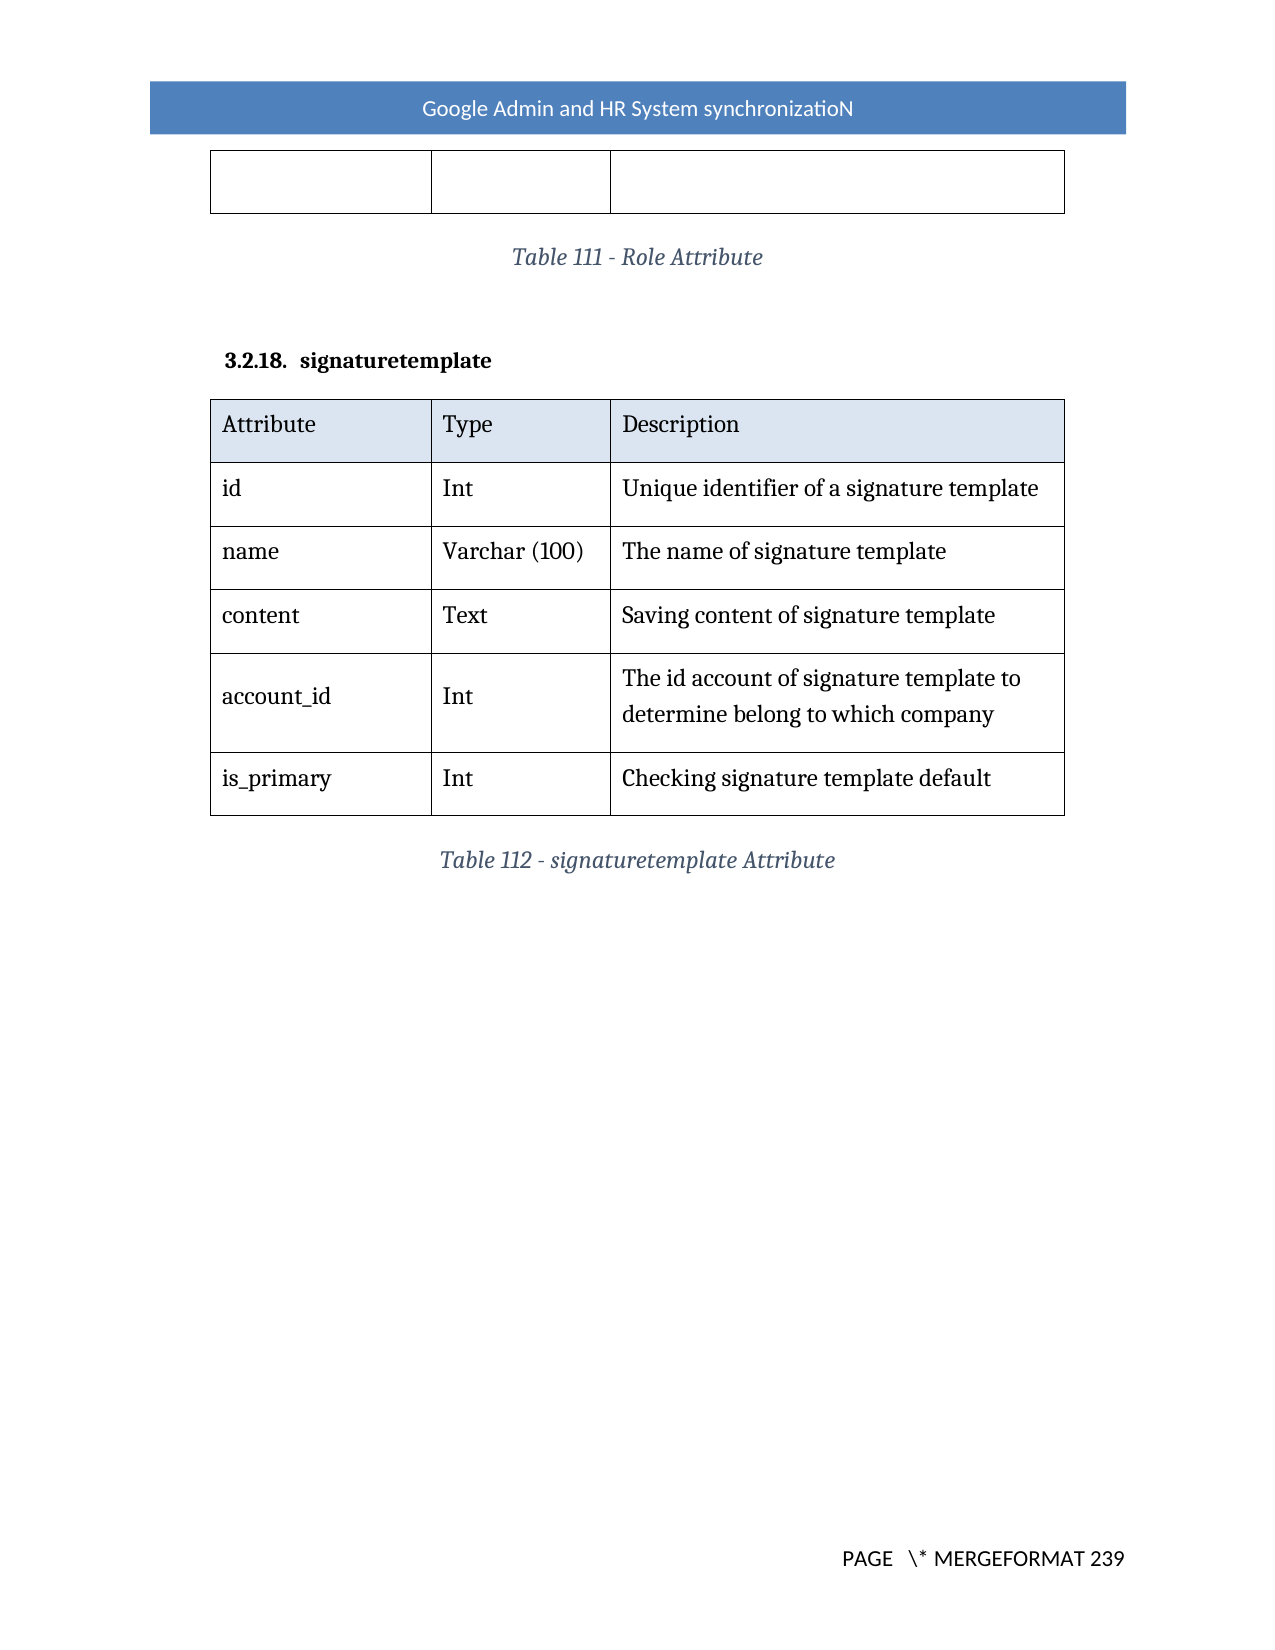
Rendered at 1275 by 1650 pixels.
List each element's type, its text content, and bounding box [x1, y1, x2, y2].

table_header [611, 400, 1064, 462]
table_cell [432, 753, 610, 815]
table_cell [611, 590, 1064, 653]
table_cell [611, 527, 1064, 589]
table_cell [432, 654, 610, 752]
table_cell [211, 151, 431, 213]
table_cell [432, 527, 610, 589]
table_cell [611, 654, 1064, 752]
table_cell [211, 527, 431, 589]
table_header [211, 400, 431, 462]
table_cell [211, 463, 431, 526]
text Table 112 - signaturetemplate Attribute [150, 846, 1125, 874]
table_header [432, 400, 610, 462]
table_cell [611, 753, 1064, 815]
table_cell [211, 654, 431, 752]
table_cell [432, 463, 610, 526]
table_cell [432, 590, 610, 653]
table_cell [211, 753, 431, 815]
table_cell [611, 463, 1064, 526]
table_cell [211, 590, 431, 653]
subtitle signaturetemplate [225, 348, 1125, 374]
text Table 111 - Role Attribute [150, 243, 1125, 272]
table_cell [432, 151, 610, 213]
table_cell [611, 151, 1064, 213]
